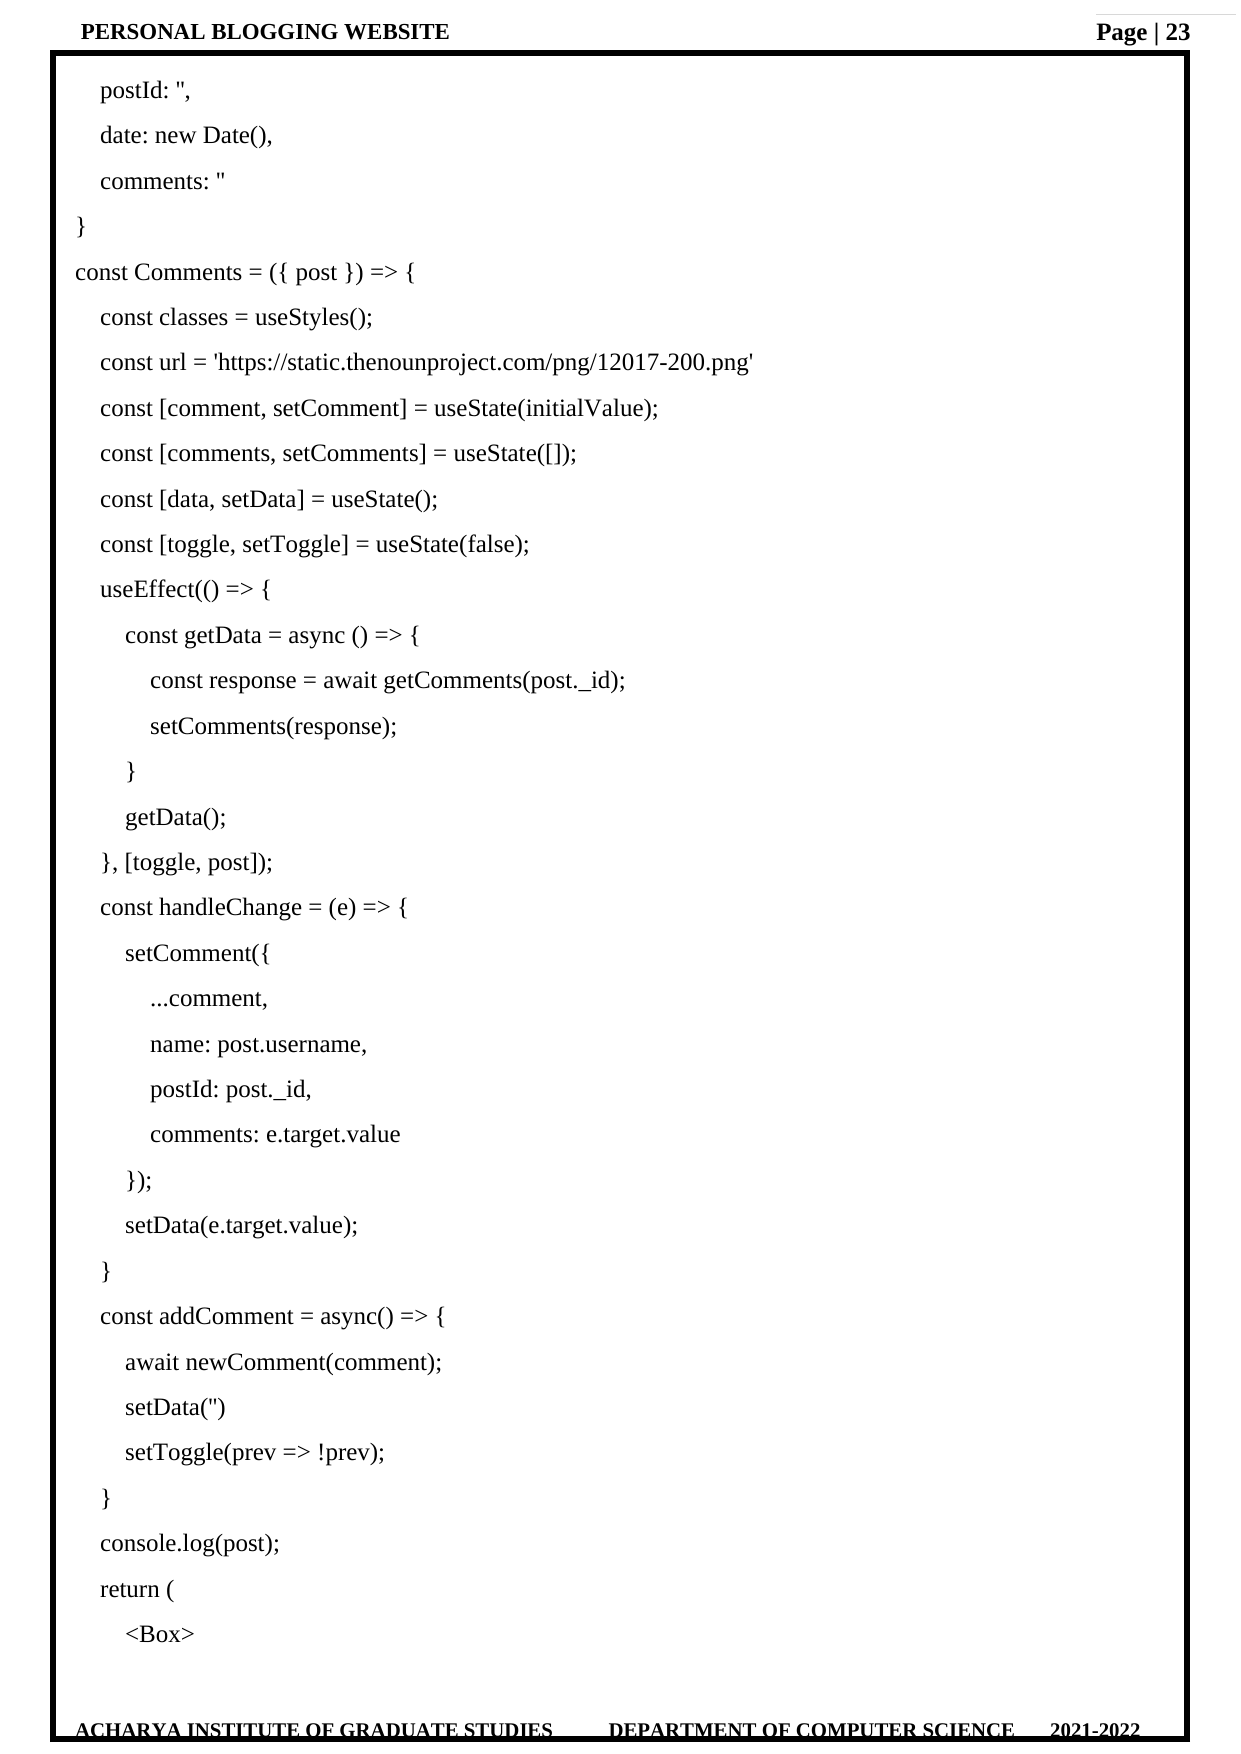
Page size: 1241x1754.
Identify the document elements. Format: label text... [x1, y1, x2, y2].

text } [75, 1256, 1165, 1284]
text getData(); [75, 802, 1165, 830]
text }, [toggle, post]); [75, 847, 1165, 876]
text console.log(post); [75, 1528, 1165, 1557]
text const [data, setData] = useState(); [75, 484, 1165, 512]
text const handleChange = (e) => { [75, 892, 1165, 921]
text const getData = async () => { [75, 620, 1165, 649]
text const [comments, setComments] = useState([]); [75, 438, 1165, 467]
text postId: '', [75, 75, 1165, 104]
text const url = 'https://static.thenounproject.com/png/12017-200.png' [75, 347, 1165, 376]
text ...comment, [75, 983, 1165, 1012]
text setComment({ [75, 938, 1165, 967]
text setToggle(prev => !prev); [75, 1437, 1165, 1466]
text const [toggle, setToggle] = useState(false); [75, 529, 1165, 558]
text const Comments = ({ post }) => { [75, 257, 1165, 285]
text <Box> [75, 1619, 1165, 1648]
text name: post.username, [75, 1029, 1165, 1057]
text setData(e.target.value); [75, 1210, 1165, 1239]
text const [comment, setComment] = useState(initialValue); [75, 393, 1165, 422]
text postId: post._id, [75, 1074, 1165, 1103]
text const classes = useStyles(); [75, 302, 1165, 331]
text comments: e.target.value [75, 1119, 1165, 1148]
text useEffect(() => { [75, 574, 1165, 603]
text setComments(response); [75, 711, 1165, 739]
text } [75, 211, 1165, 240]
text } [75, 756, 1165, 785]
text date: new Date(), [75, 120, 1165, 149]
text setData('') [75, 1392, 1165, 1421]
text return ( [75, 1574, 1165, 1602]
text comments: '' [75, 166, 1165, 194]
text }); [75, 1165, 1165, 1194]
text const response = await getComments(post._id); [75, 665, 1165, 694]
text } [75, 1483, 1165, 1512]
text await newComment(comment); [75, 1347, 1165, 1375]
text const addComment = async() => { [75, 1301, 1165, 1330]
